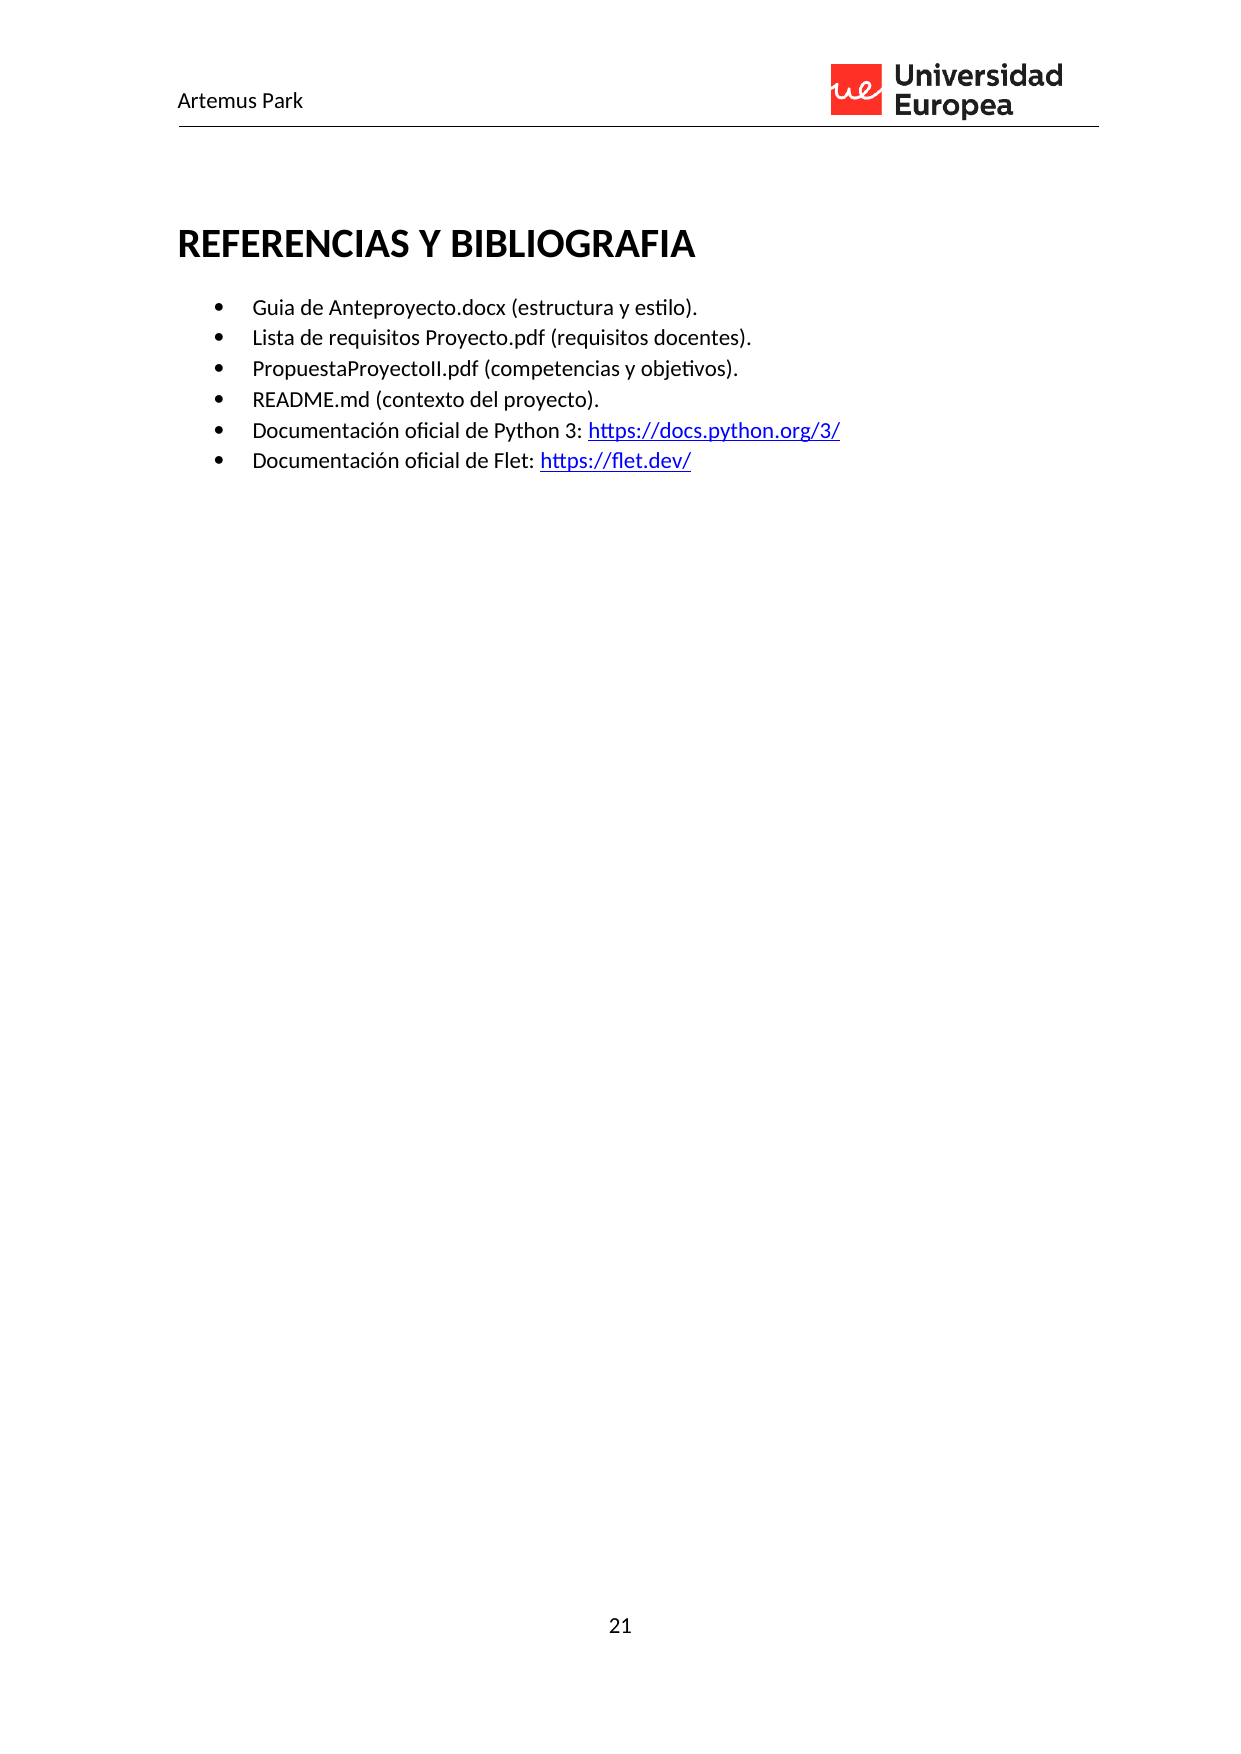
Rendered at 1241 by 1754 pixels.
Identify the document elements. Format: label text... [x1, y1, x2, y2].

picture [827, 61, 1064, 121]
list Lista de requisitos Proyecto.pdf (requisitos docentes). [215, 323, 1063, 352]
subtitle REFERENCIAS Y BIBLIOGRAFIA [177, 217, 1063, 268]
list Documentación oficial de Python 3: https://docs.python.org/3/ [215, 416, 1063, 444]
list Documentación oficial de Flet: https://flet.dev/ [215, 446, 1063, 474]
list Guia de Anteproyecto.docx (estructura y estilo). [215, 293, 1063, 321]
list PropuestaProyectoII.pdf (competencias y objetivos). [215, 354, 1063, 382]
list README.md (contexto del proyecto). [215, 385, 1063, 413]
